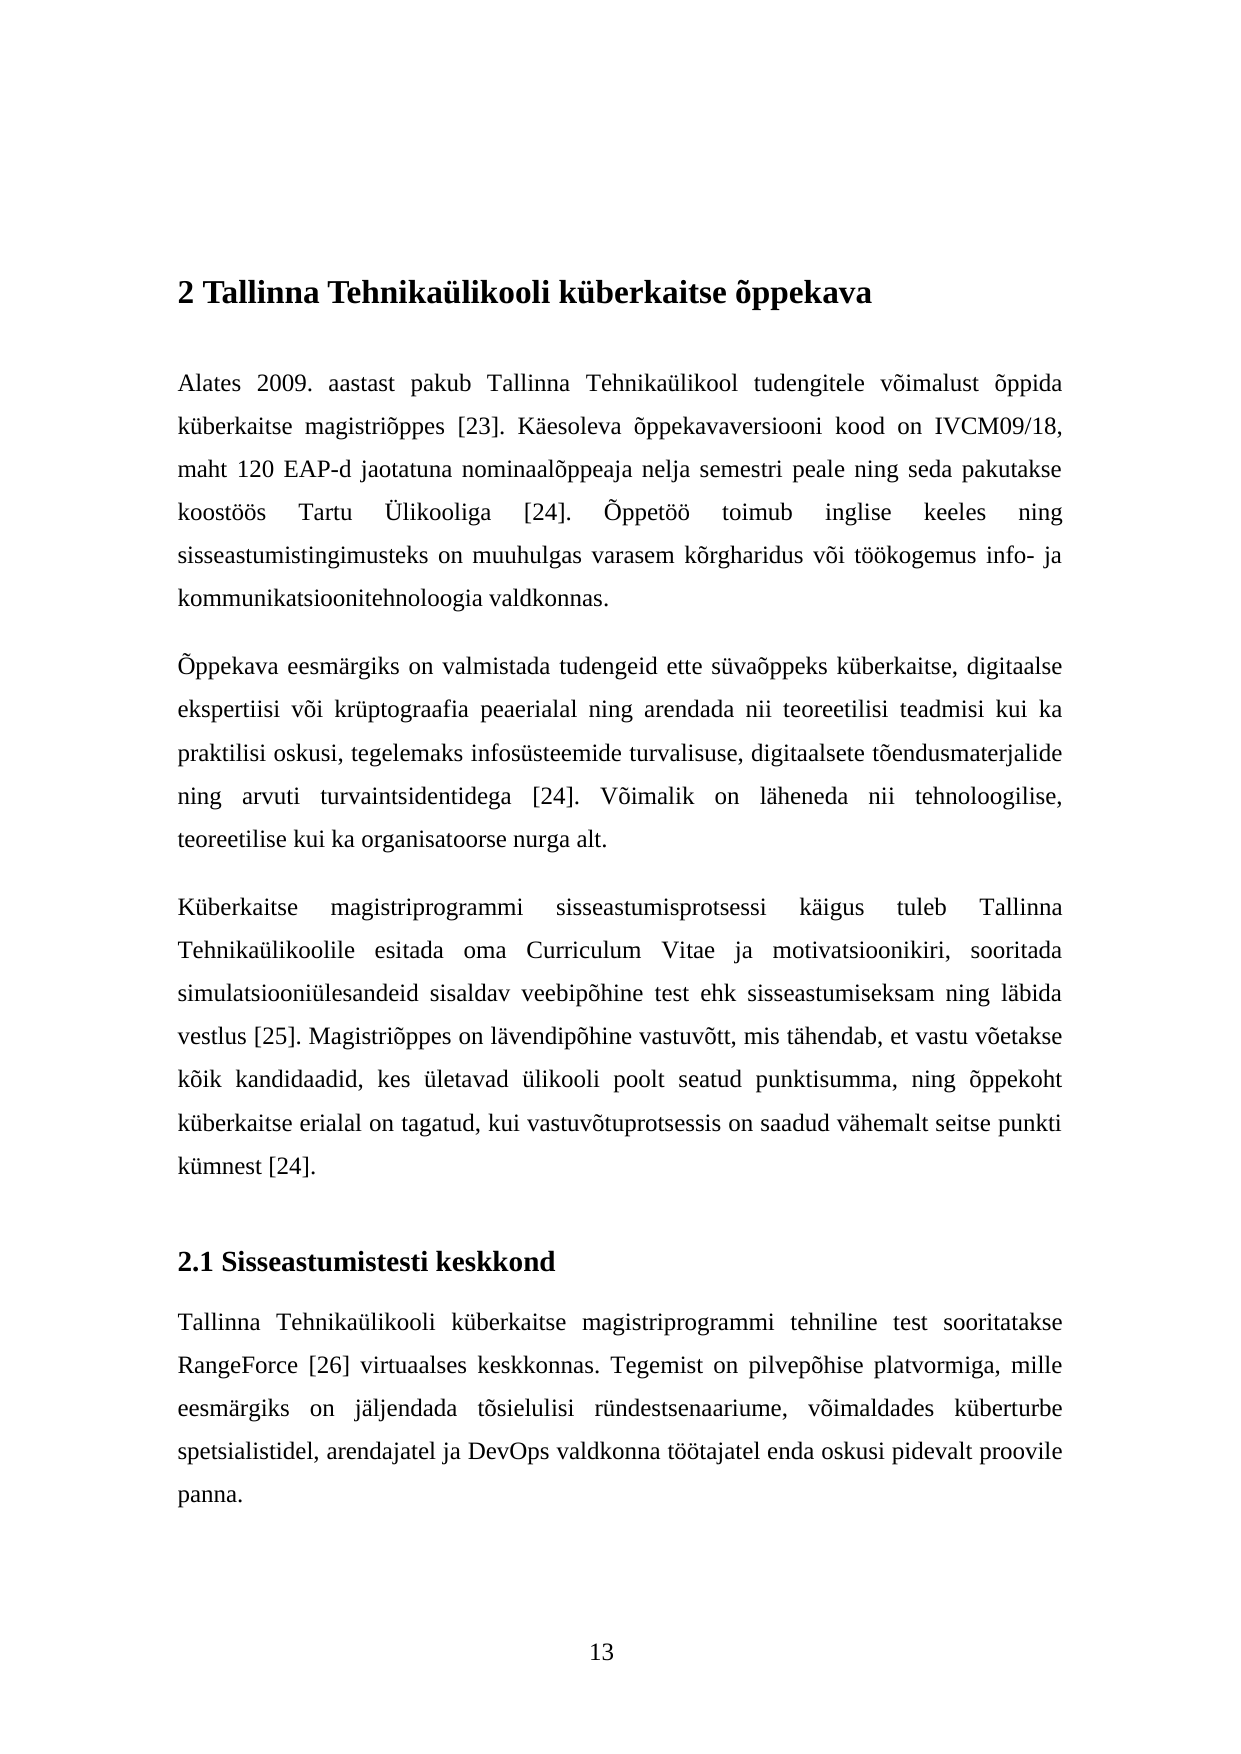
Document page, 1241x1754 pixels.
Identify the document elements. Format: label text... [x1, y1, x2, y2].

text Alates 2009. aastast pakub Tallinna Tehnikaülikool tudengitele võimalust õppida küberkaitse magistriõppes [23]. Käesoleva õppekavaversiooni kood on IVCM09/18, maht 120 EAP-d jaotatuna nominaalõppeaja nelja semestri peale ning seda pakutakse koostöös Tartu Ülikooliga [24]. Õppetöö toimub inglise keeles ning sisseastumistingimusteks on muuhulgas varasem kõrgharidus või töökogemus info- ja kommunikatsioonitehnoloogia valdkonnas. [177, 368, 1063, 612]
text Küberkaitse magistriprogrammi sisseastumisprotsessi käigus tuleb Tallinna Tehnikaülikoolile esitada oma Curriculum Vitae ja motivatsioonikiri, sooritada simulatsiooniülesandeid sisaldav veebipõhine test ehk sisseastumiseksam ning läbida vestlus [25]. Magistriõppes on lävendipõhine vastuvõtt, mis tähendab, et vastu võetakse kõik kandidaadid, kes ületavad ülikooli poolt seatud punktisumma, ning õppekoht küberkaitse erialal on tagatud, kui vastuvõtuprotsessis on saadud vähemalt seitse punkti kümnest [24]. [177, 892, 1063, 1179]
subtitle Sisseastumistesti keskkond [177, 1244, 1063, 1277]
text Tallinna Tehnikaülikooli küberkaitse magistriprogrammi tehniline test sooritatakse RangeForce [26] virtuaalses keskkonnas. Tegemist on pilvepõhise platvormiga, mille eesmärgiks on jäljendada tõsielulisi ründestsenaariume, võimaldades küberturbe spetsialistidel, arendajatel ja DevOps valdkonna töötajatel enda oskusi pidevalt proovile panna. [177, 1307, 1063, 1508]
text Õppekava eesmärgiks on valmistada tudengeid ette süvaõppeks küberkaitse, digitaalse ekspertiisi või krüptograafia peaerialal ning arendada nii teoreetilisi teadmisi kui ka praktilisi oskusi, tegelemaks infosüsteemide turvalisuse, digitaalsete tõendusmaterjalide ning arvuti turvaintsidentidega [24]. Võimalik on läheneda nii tehnoloogilise, teoreetilise kui ka organisatoorse nurga alt. [177, 651, 1063, 853]
subtitle Tallinna Tehnikaülikooli küberkaitse õppekava [177, 273, 1063, 311]
